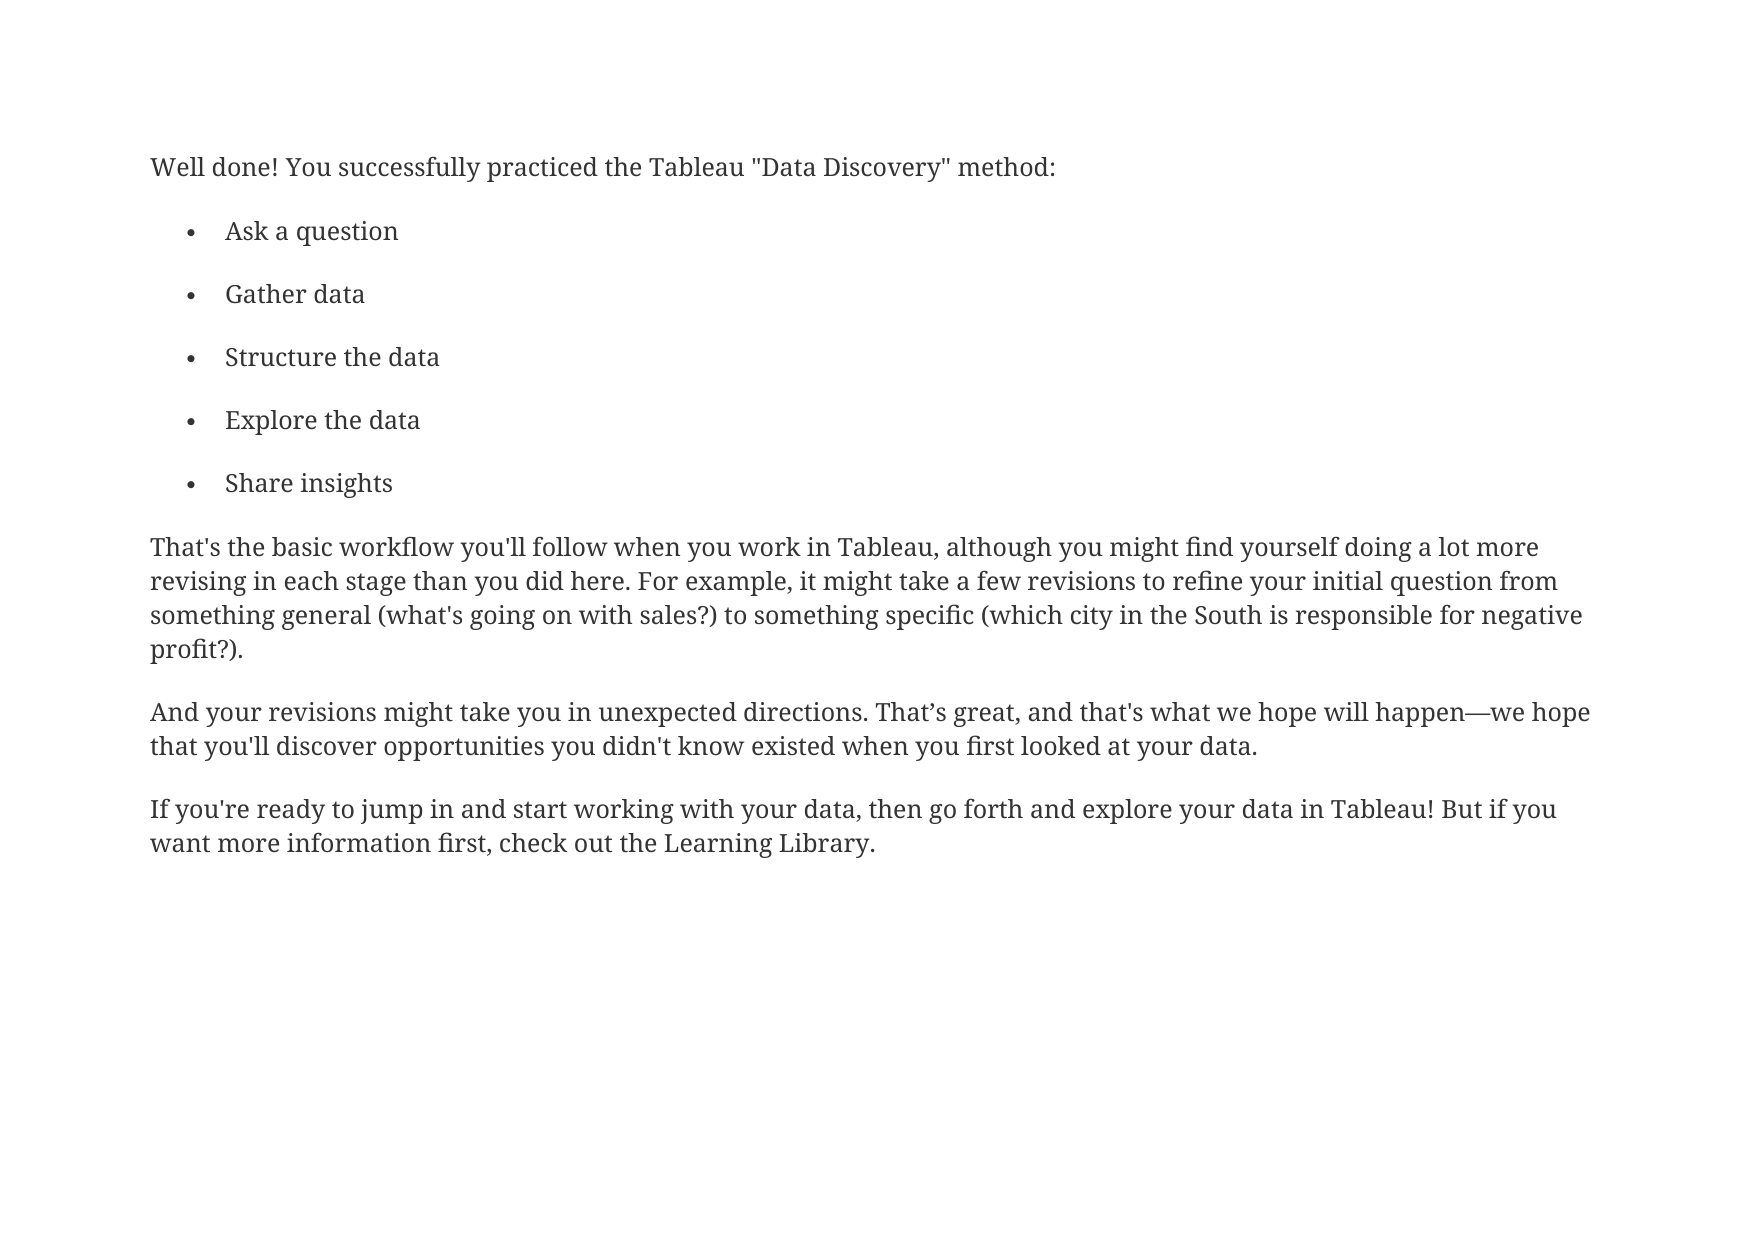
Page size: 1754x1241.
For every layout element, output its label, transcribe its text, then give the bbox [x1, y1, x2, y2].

list Explore the data [187, 403, 1604, 437]
list Gather data [187, 276, 1604, 311]
text And your revisions might take you in unexpected directions. That’s great, and that's what we hope will happen—we hope that you'll discover opportunities you didn't know existed when you first looked at your data. [150, 695, 1604, 763]
text That's the basic workflow you'll follow when you work in Tableau, although you might find yourself doing a lot more revising in each stage than you did here. For example, it might take a few revisions to refine your initial question from something general (what's going on with sales?) to something specific (which city in the South is responsible for negative profit?). [150, 529, 1604, 666]
text If you're ready to jump in and start working with your data, then go forth and explore your data in Tableau! But if you want more information first, check out the Learning Library. [150, 792, 1604, 860]
list Ask a question [187, 213, 1604, 247]
list Share insights [187, 466, 1604, 500]
list Structure the data [187, 340, 1604, 374]
text Well done! You successfully practiced the Tableau "Data Discovery" method: [150, 150, 1604, 184]
